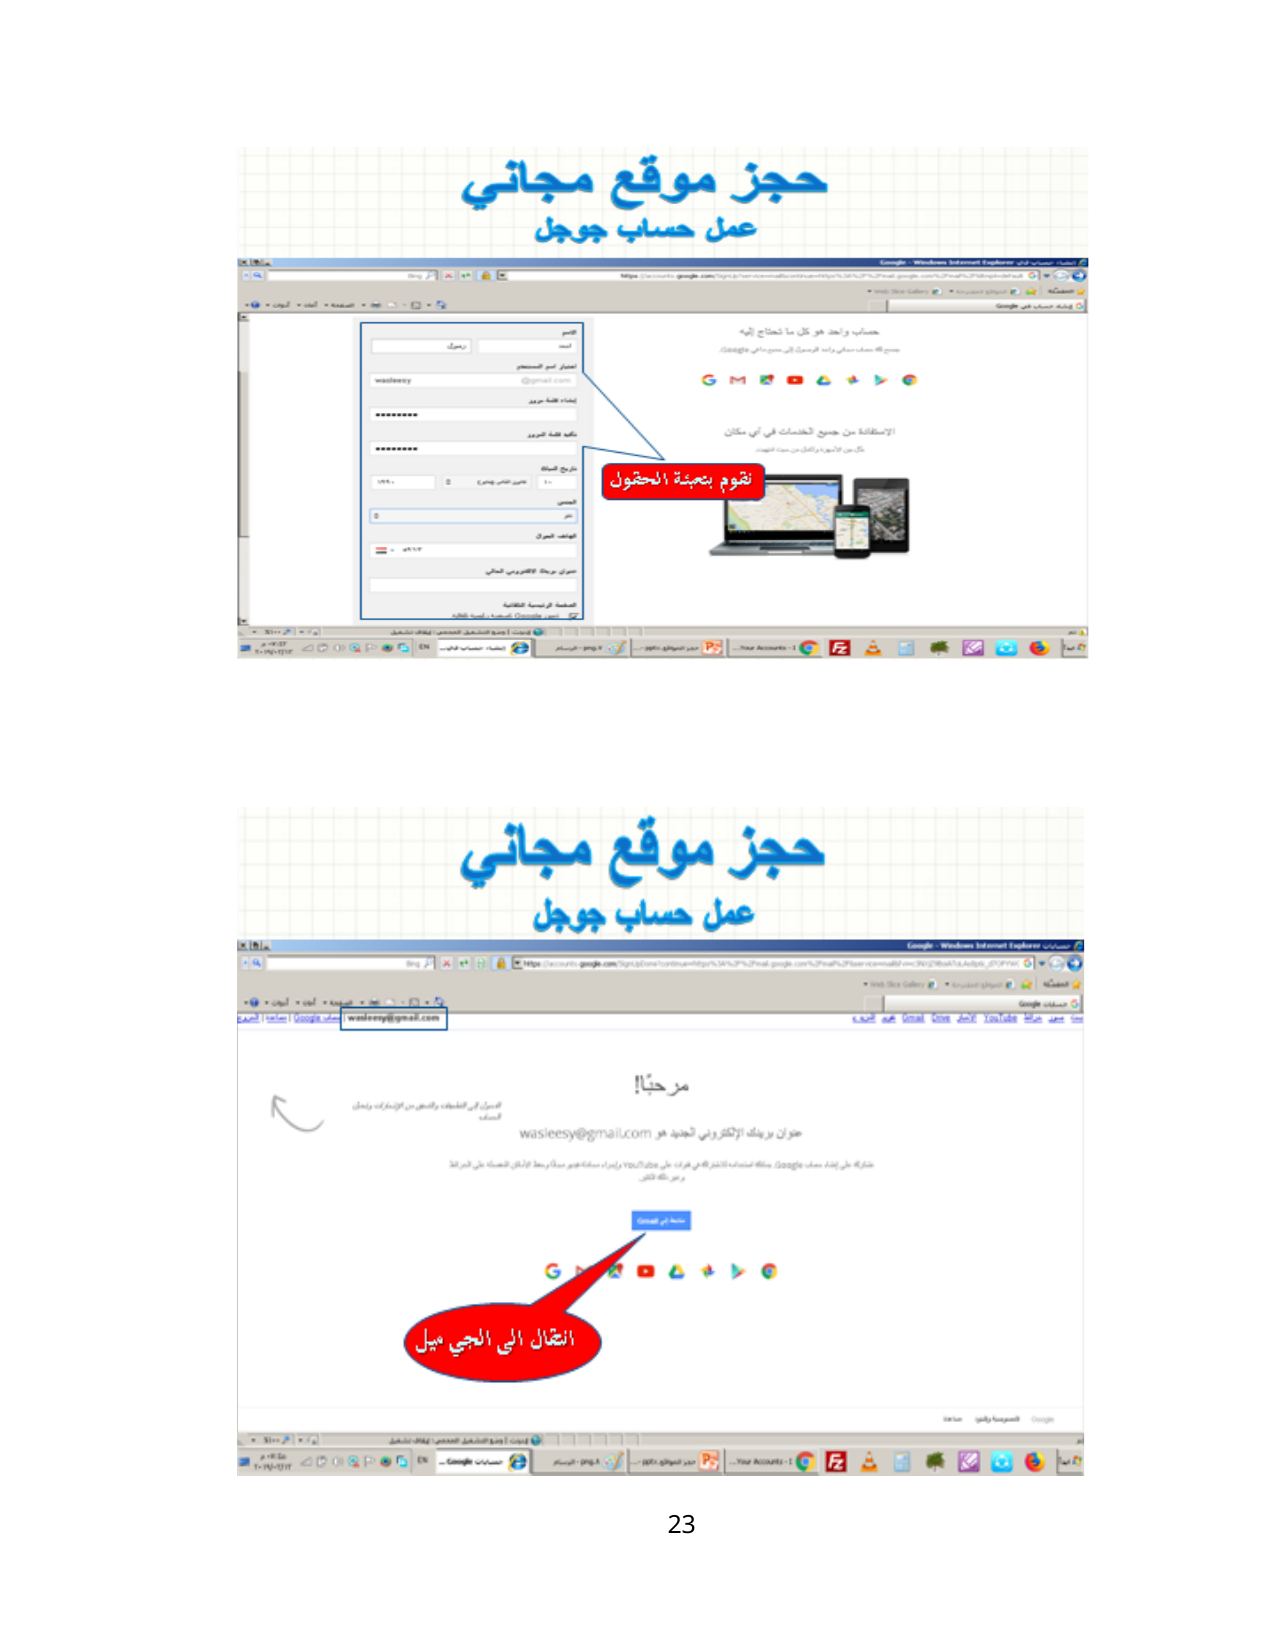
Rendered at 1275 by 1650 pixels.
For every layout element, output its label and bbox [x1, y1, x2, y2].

picture [237, 147, 1089, 660]
picture [237, 807, 1085, 1476]
